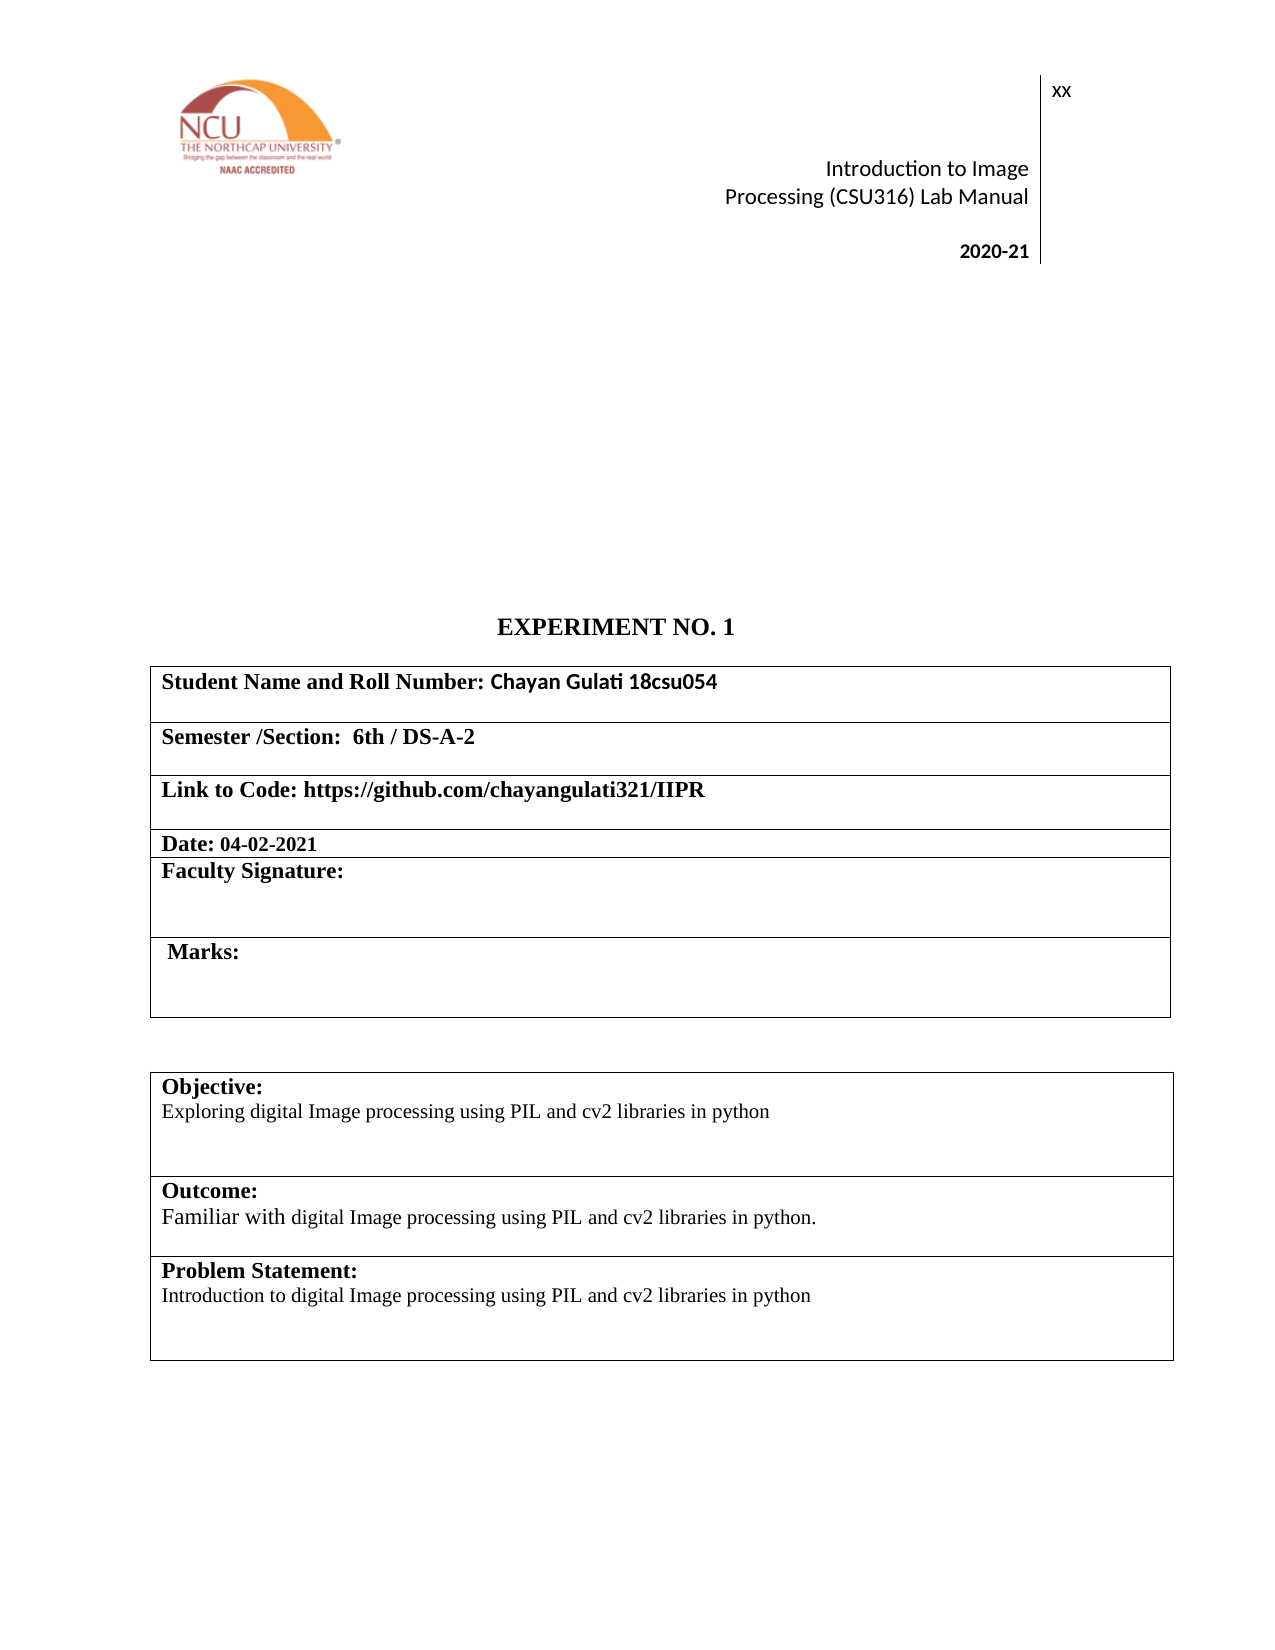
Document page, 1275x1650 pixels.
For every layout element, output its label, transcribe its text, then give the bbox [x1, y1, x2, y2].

table_cell Faculty Signature: [151, 858, 1170, 937]
table_cell Problem Statement: Introduction to digital Image processing using PIL and cv2 libraries in python [151, 1257, 1173, 1360]
table_cell Date: 04-02-2021 [151, 830, 1170, 857]
table_header Objective: Exploring digital Image processing using PIL and cv2 libraries in python [151, 1073, 1173, 1176]
text EXPERIMENT NO. 1 [150, 612, 1125, 641]
table_header Student Name and Roll Number: Chayan Gulati 18csu054 [151, 667, 1170, 722]
table_cell Outcome: Familiar with digital Image processing using PIL and cv2 libraries in python. [151, 1177, 1173, 1256]
table_cell Link to Code: https://github.com/chayangulati321/IIPR [151, 776, 1170, 829]
table_cell Semester /Section: 6th / DS-A-2 [151, 723, 1170, 775]
picture [177, 75, 342, 177]
table_cell Marks: [151, 938, 1170, 1017]
